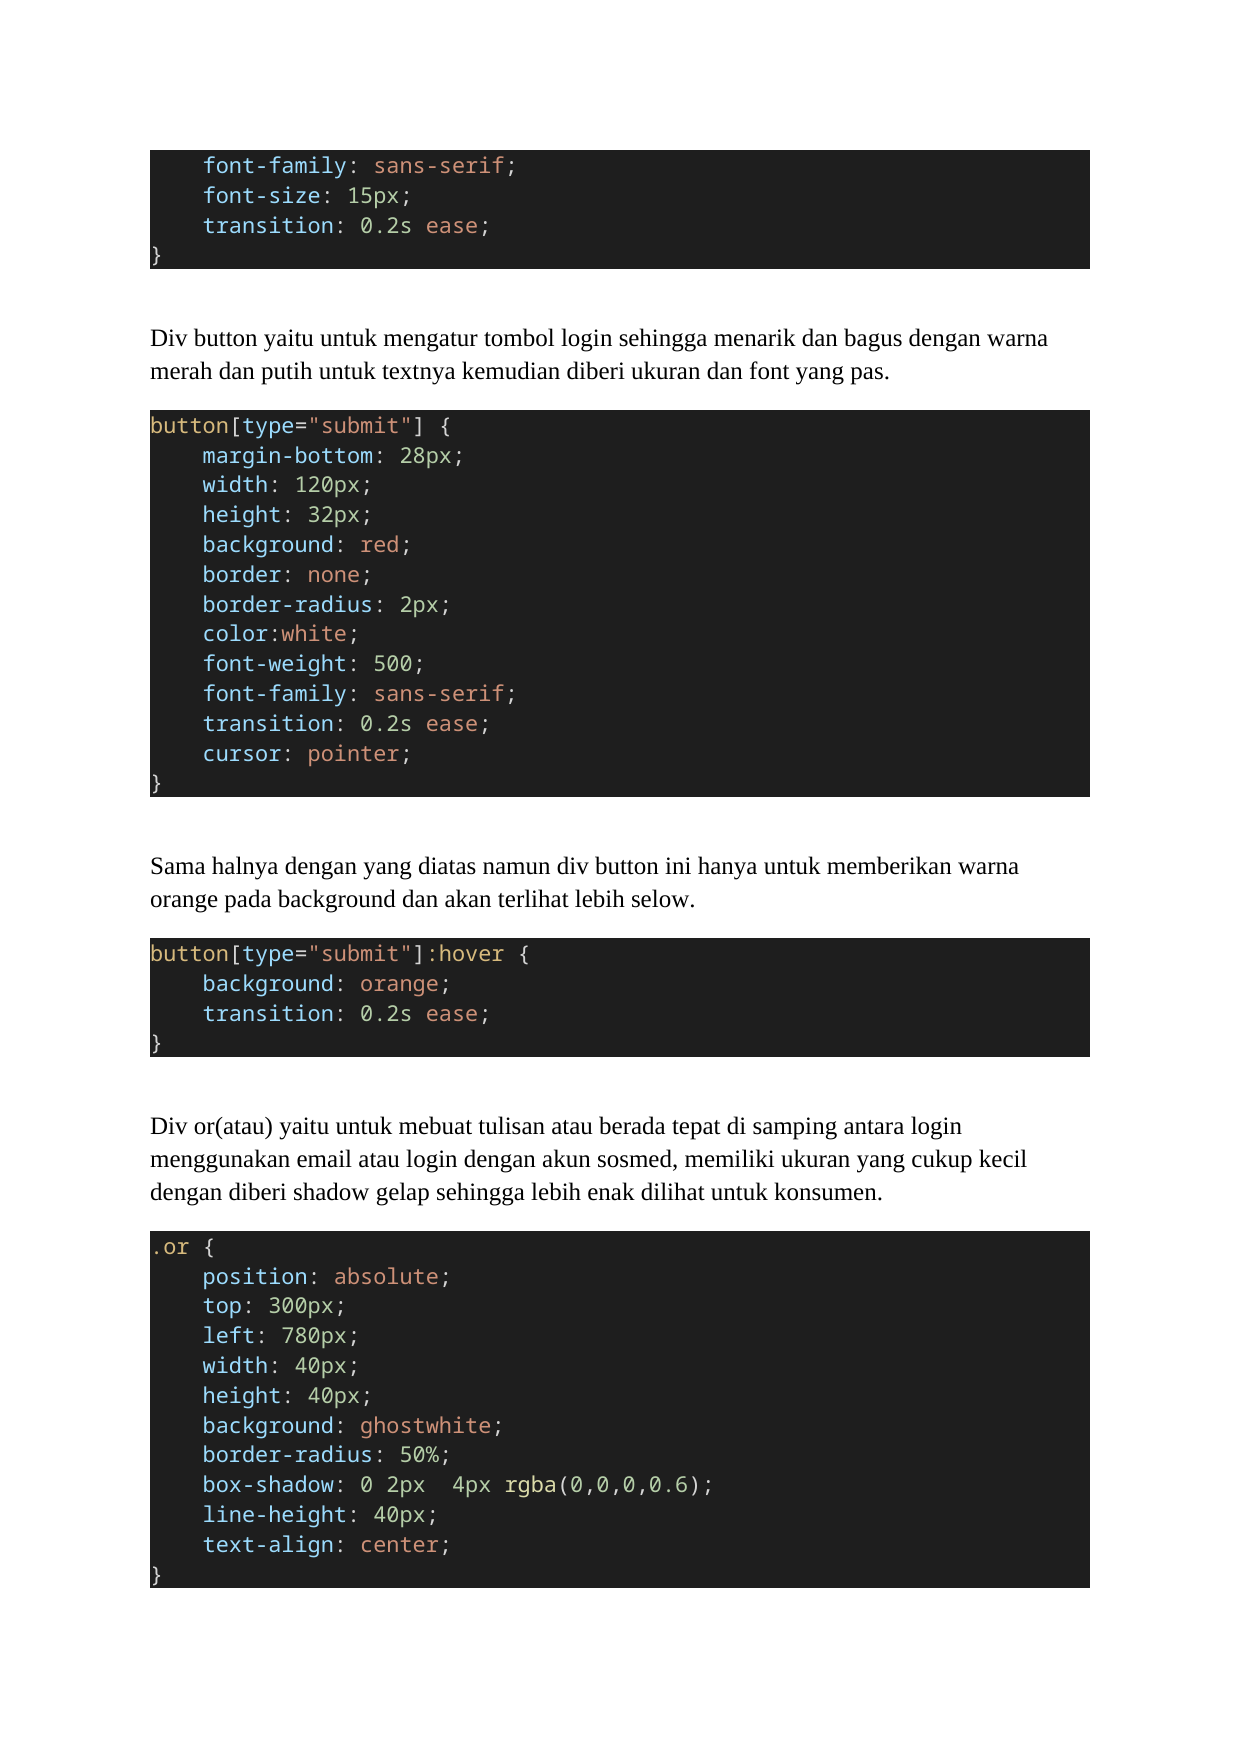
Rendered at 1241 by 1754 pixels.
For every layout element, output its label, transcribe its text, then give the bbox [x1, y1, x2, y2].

text .or { [150, 1231, 1090, 1261]
text background: ghostwhite; [150, 1409, 1090, 1439]
text position: absolute; [150, 1261, 1090, 1290]
text button[type="submit"] { [150, 410, 1090, 440]
text box-shadow: 0 2px 4px rgba(0,0,0,0.6); [150, 1469, 1090, 1499]
text font-weight: 500; [150, 648, 1090, 678]
text transition: 0.2s ease; [150, 708, 1090, 738]
text border-radius: 50%; [150, 1439, 1090, 1469]
text Div or(atau) yaitu untuk mebuat tulisan atau berada tepat di samping antara login menggunakan email atau login dengan akun sosmed, memiliki ukuran yang cukup kecil dengan diberi shadow gelap sehingga lebih enak dilihat untuk konsumen. [150, 1111, 1090, 1206]
text } [150, 239, 1090, 269]
text top: 300px; [150, 1290, 1090, 1320]
text height: 32px; [150, 499, 1090, 529]
text background: red; [150, 529, 1090, 559]
text left: 780px; [150, 1320, 1090, 1350]
text background: orange; [150, 968, 1090, 997]
text font-size: 15px; [150, 180, 1090, 209]
text margin-bottom: 28px; [150, 440, 1090, 469]
text transition: 0.2s ease; [150, 997, 1090, 1027]
text border: none; [150, 559, 1090, 589]
text Sama halnya dengan yang diatas namun div button ini hanya untuk memberikan warna orange pada background dan akan terlihat lebih selow. [150, 851, 1090, 913]
text height: 40px; [150, 1380, 1090, 1409]
text text-align: center; [150, 1529, 1090, 1558]
text Div button yaitu untuk mengatur tombol login sehingga menarik dan bagus dengan warna merah dan putih untuk textnya kemudian diberi ukuran dan font yang pas. [150, 323, 1090, 385]
text cursor: pointer; [150, 738, 1090, 767]
text button[type="submit"]:hover { [150, 938, 1090, 968]
text width: 40px; [150, 1350, 1090, 1380]
text transition: 0.2s ease; [150, 209, 1090, 239]
text font-family: sans-serif; [150, 150, 1090, 180]
text width: 120px; [150, 469, 1090, 499]
text line-height: 40px; [150, 1499, 1090, 1529]
text font-family: sans-serif; [150, 678, 1090, 708]
text } [150, 1558, 1090, 1588]
text } [150, 767, 1090, 797]
text } [150, 1027, 1090, 1057]
text color:white; [150, 618, 1090, 648]
text border-radius: 2px; [150, 589, 1090, 618]
